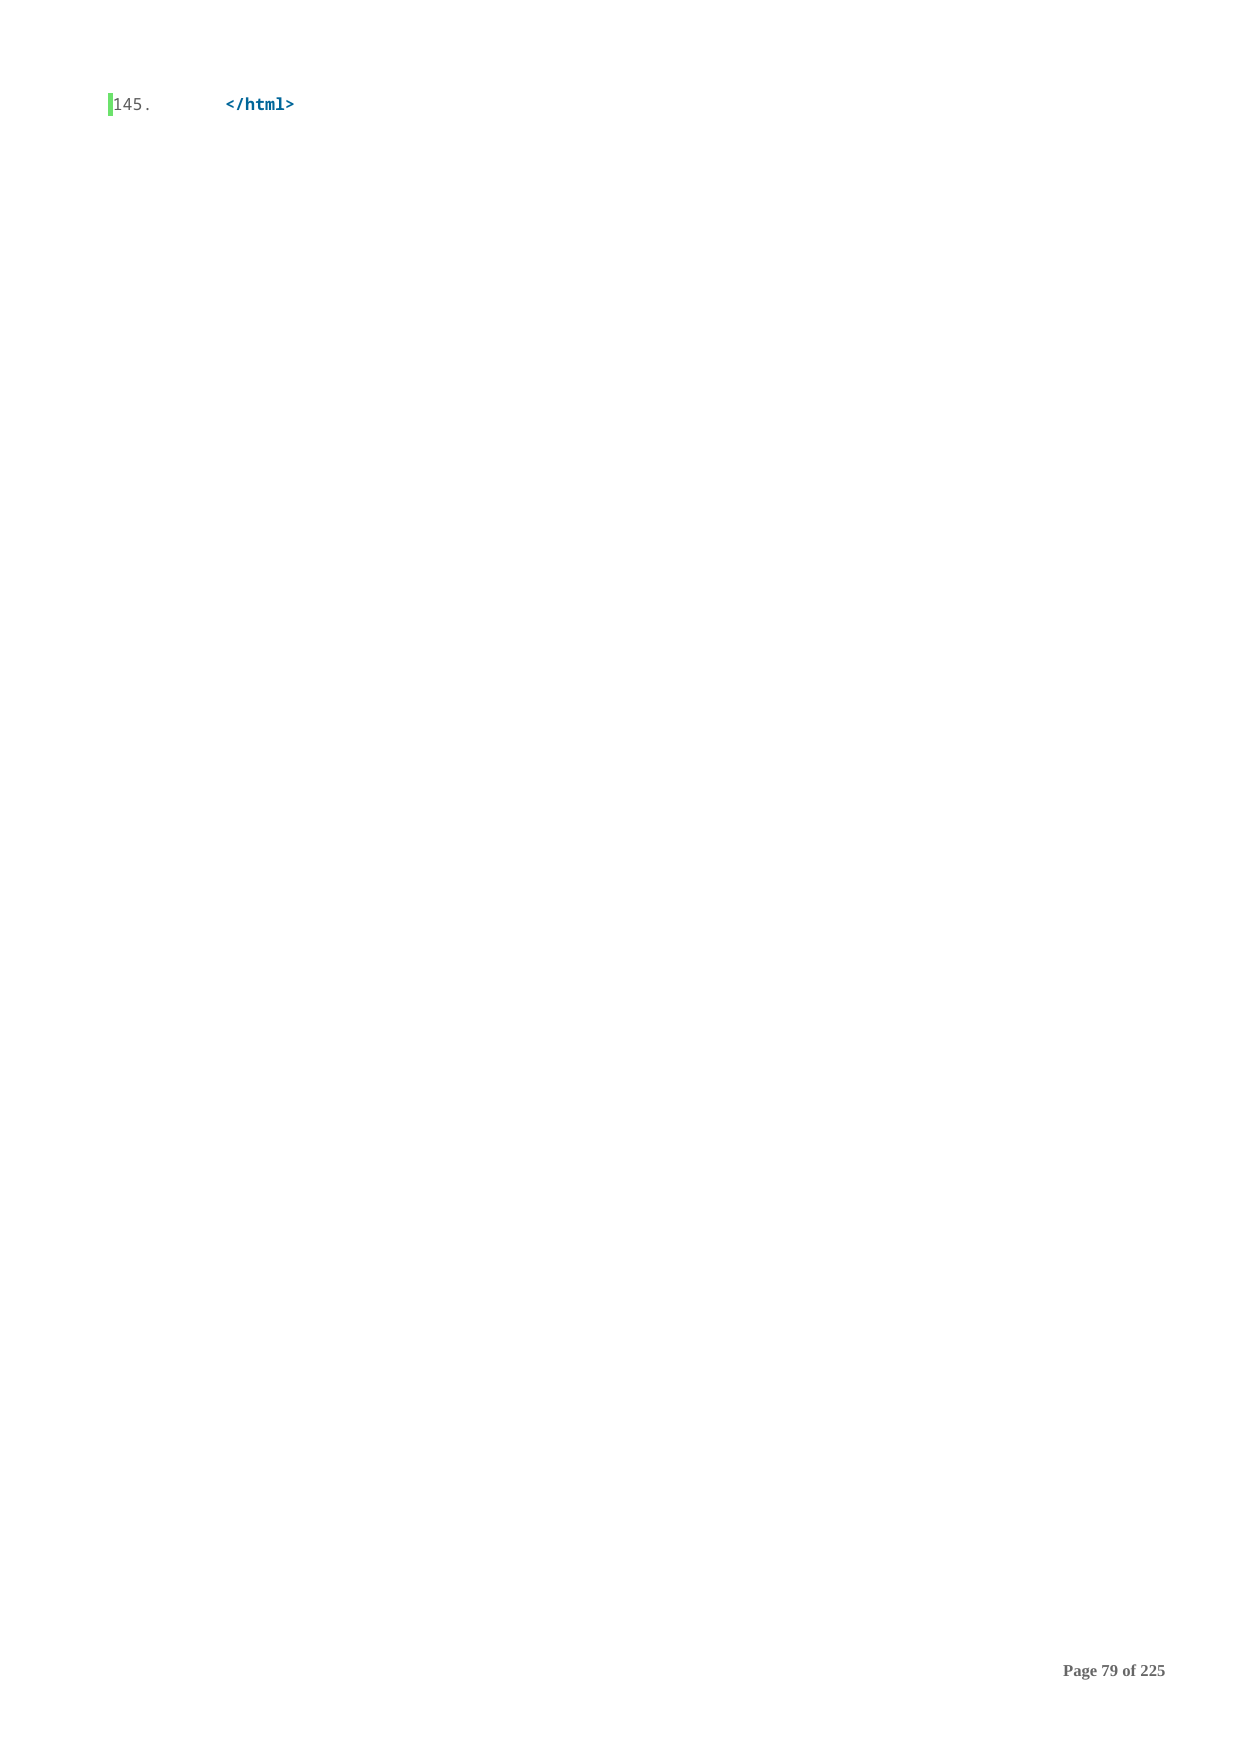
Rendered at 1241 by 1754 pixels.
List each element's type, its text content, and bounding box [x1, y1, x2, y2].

list </html> [113, 93, 1165, 116]
